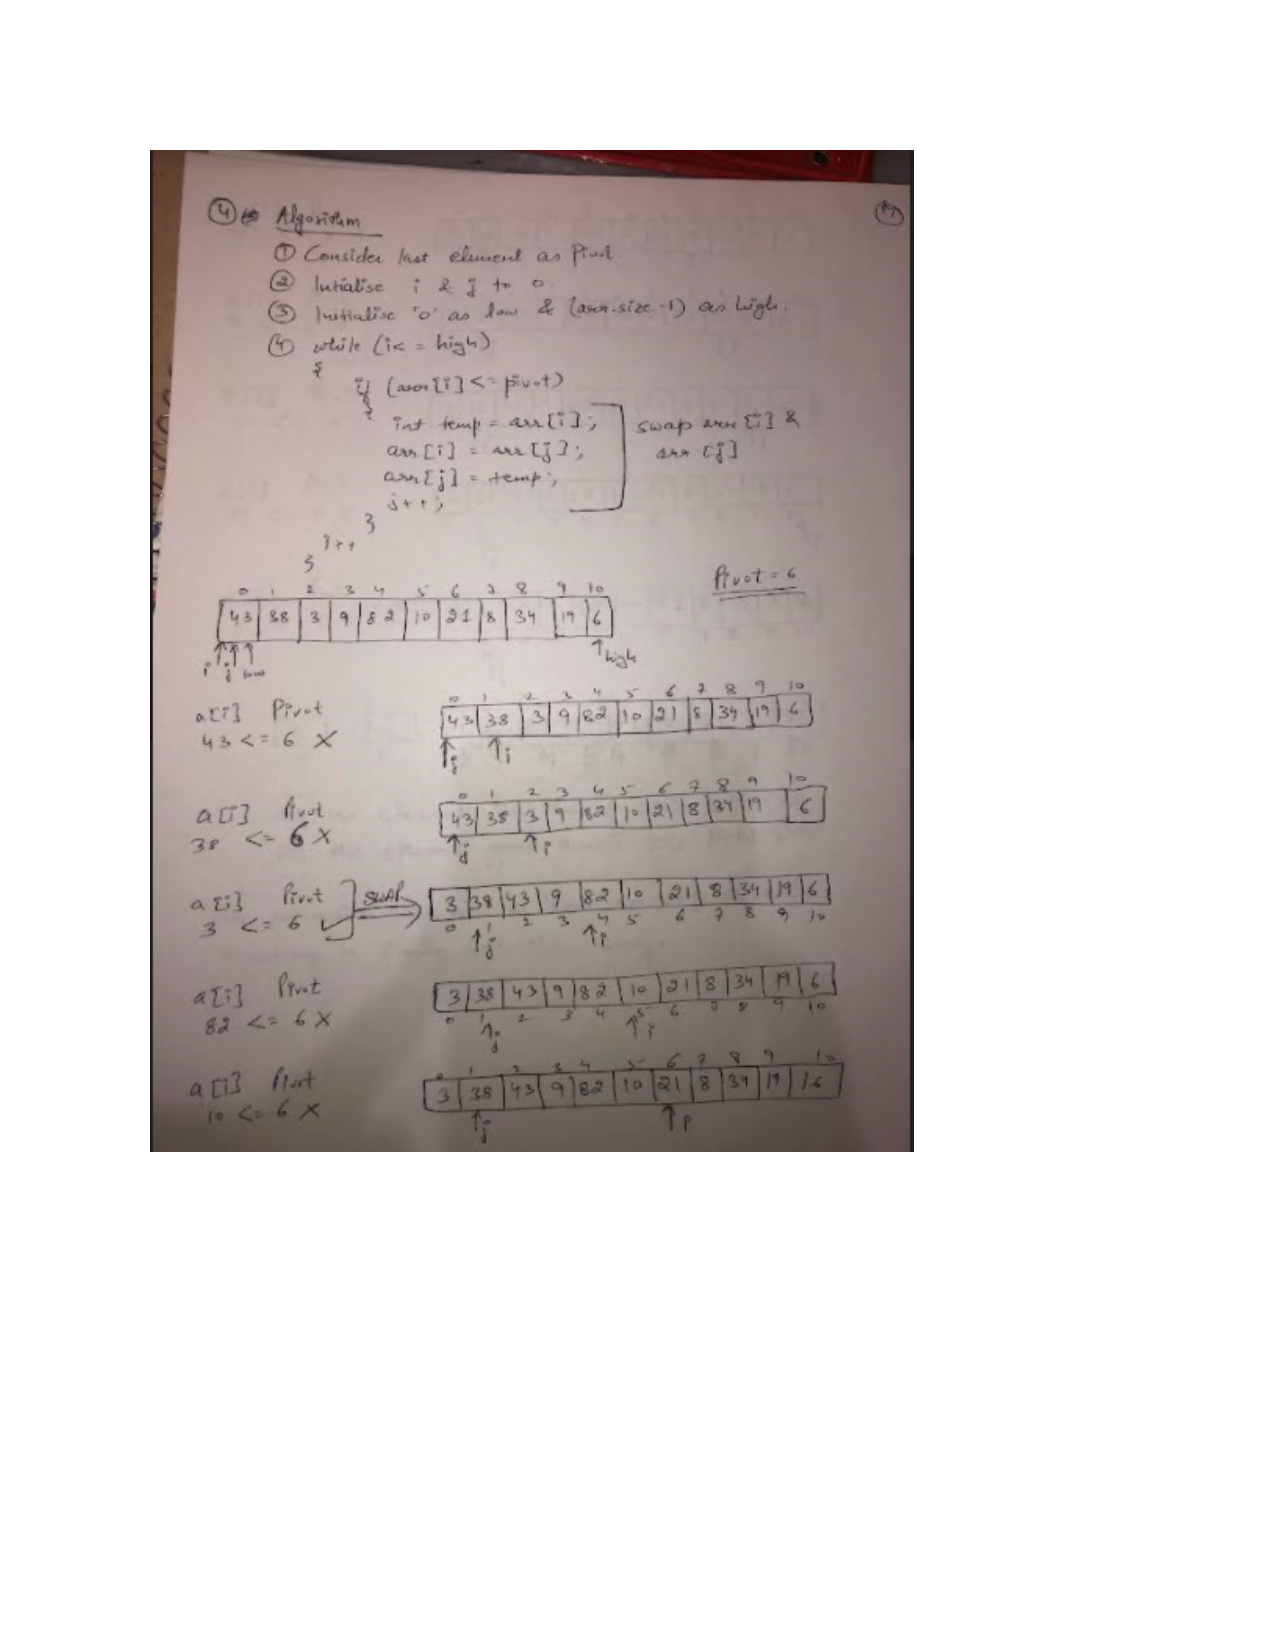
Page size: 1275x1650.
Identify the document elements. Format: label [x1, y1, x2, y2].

picture [150, 150, 914, 1152]
